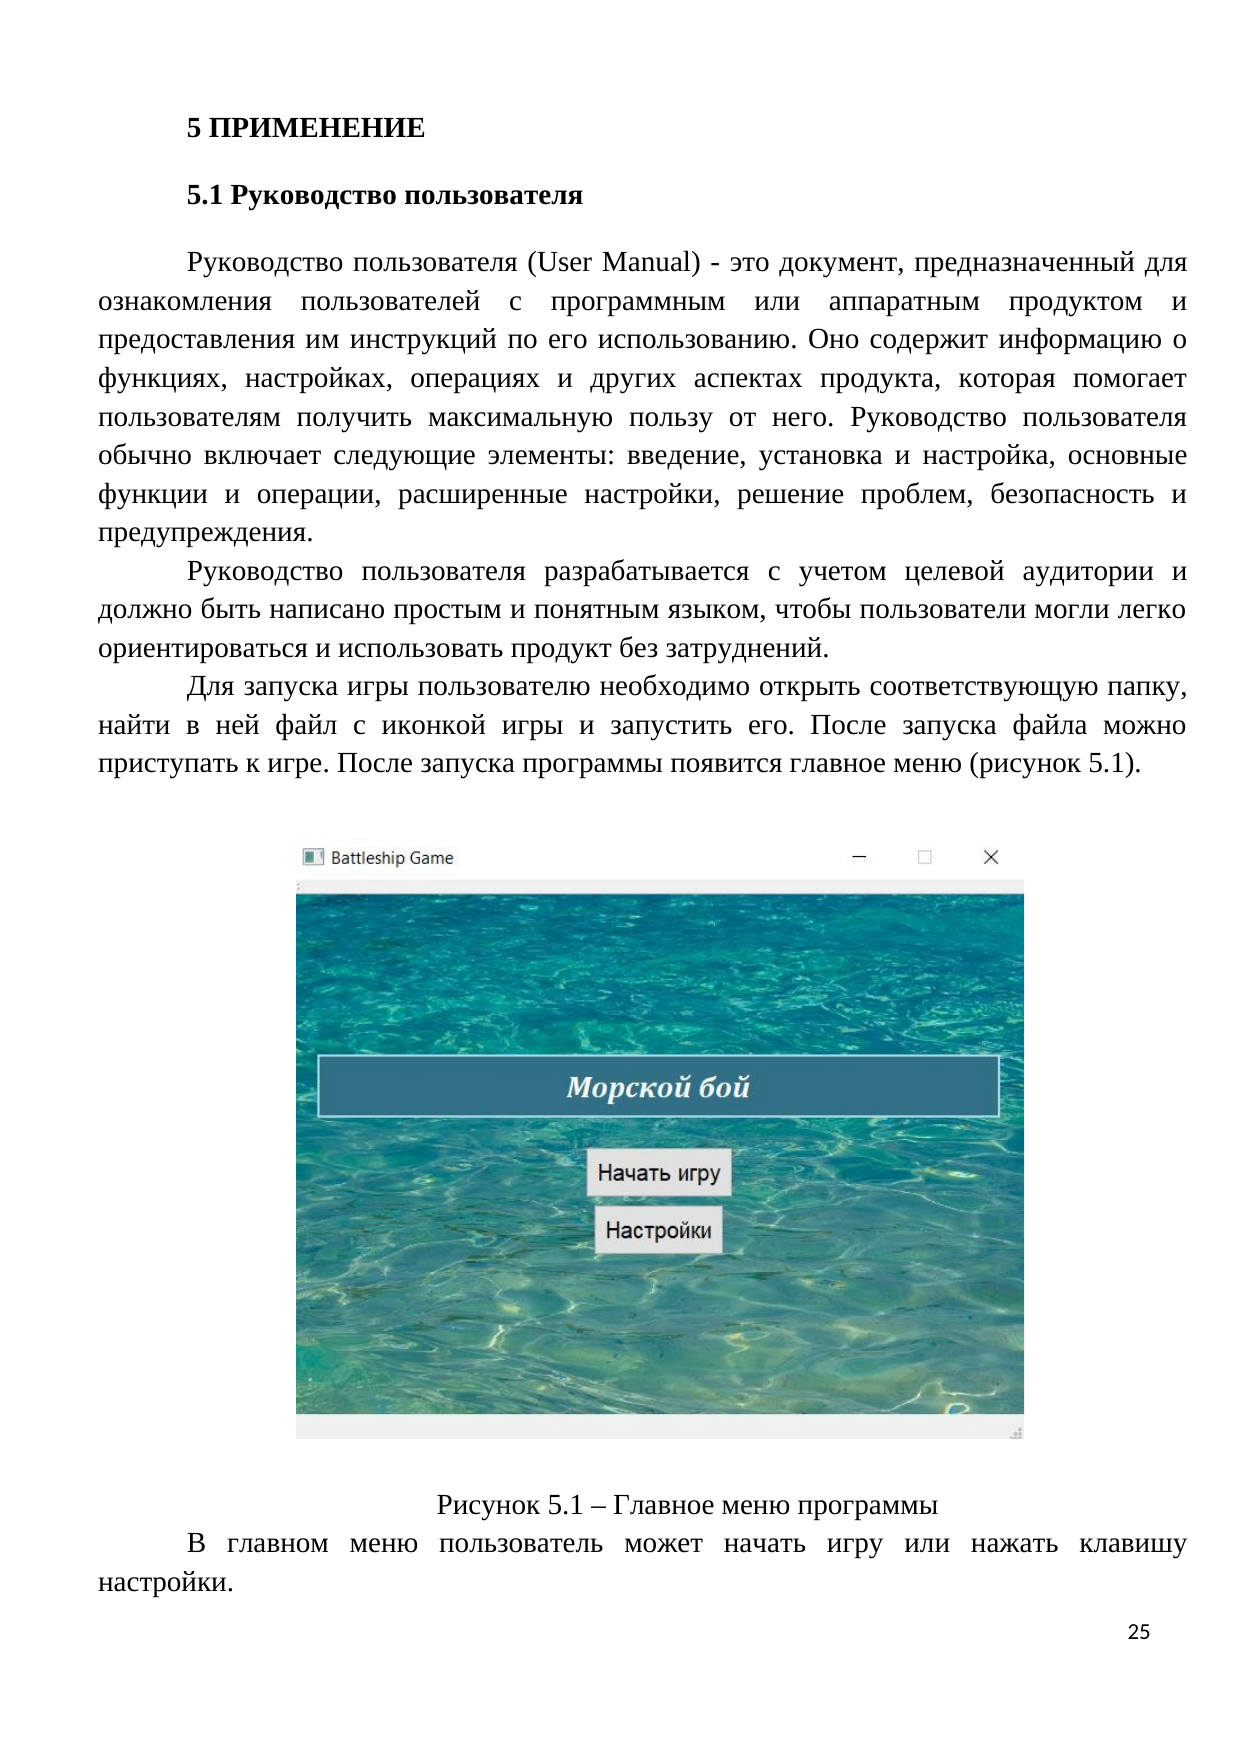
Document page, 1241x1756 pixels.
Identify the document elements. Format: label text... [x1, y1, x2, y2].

text Рисунок 5.1 – Главное меню программы [98, 1487, 1188, 1521]
subtitle 5 ПРИМЕНЕНИЕ [98, 110, 1188, 144]
text Для запуска игры пользователю необходимо открыть соответствующую папку, найти в ней файл с иконкой игры и запустить его. После запуска файла можно приступать к игре. После запуска программы появится главное меню (рисунок 5.1). [98, 668, 1188, 779]
picture [296, 838, 1025, 1439]
subtitle 5.1 Руководство пользователя [98, 177, 1188, 211]
text Руководство пользователя (User Manual) - это документ, предназначенный для ознакомления пользователей с программным или аппаратным продуктом и предоставления им инструкций по его использованию. Оно содержит информацию о функциях, настройках, операциях и других аспектах продукта, которая помогает пользователям получить максимальную пользу от него. Руководство пользователя обычно включает следующие элементы: введение, установка и настройка, основные функции и операции, расширенные настройки, решение проблем, безопасность и предупреждения. [98, 244, 1188, 548]
text В главном меню пользователь может начать игру или нажать клавишу настройки. [98, 1526, 1188, 1598]
text Руководство пользователя разрабатывается с учетом целевой аудитории и должно быть написано простым и понятным языком, чтобы пользователи могли легко ориентироваться и использовать продукт без затруднений. [98, 553, 1188, 663]
